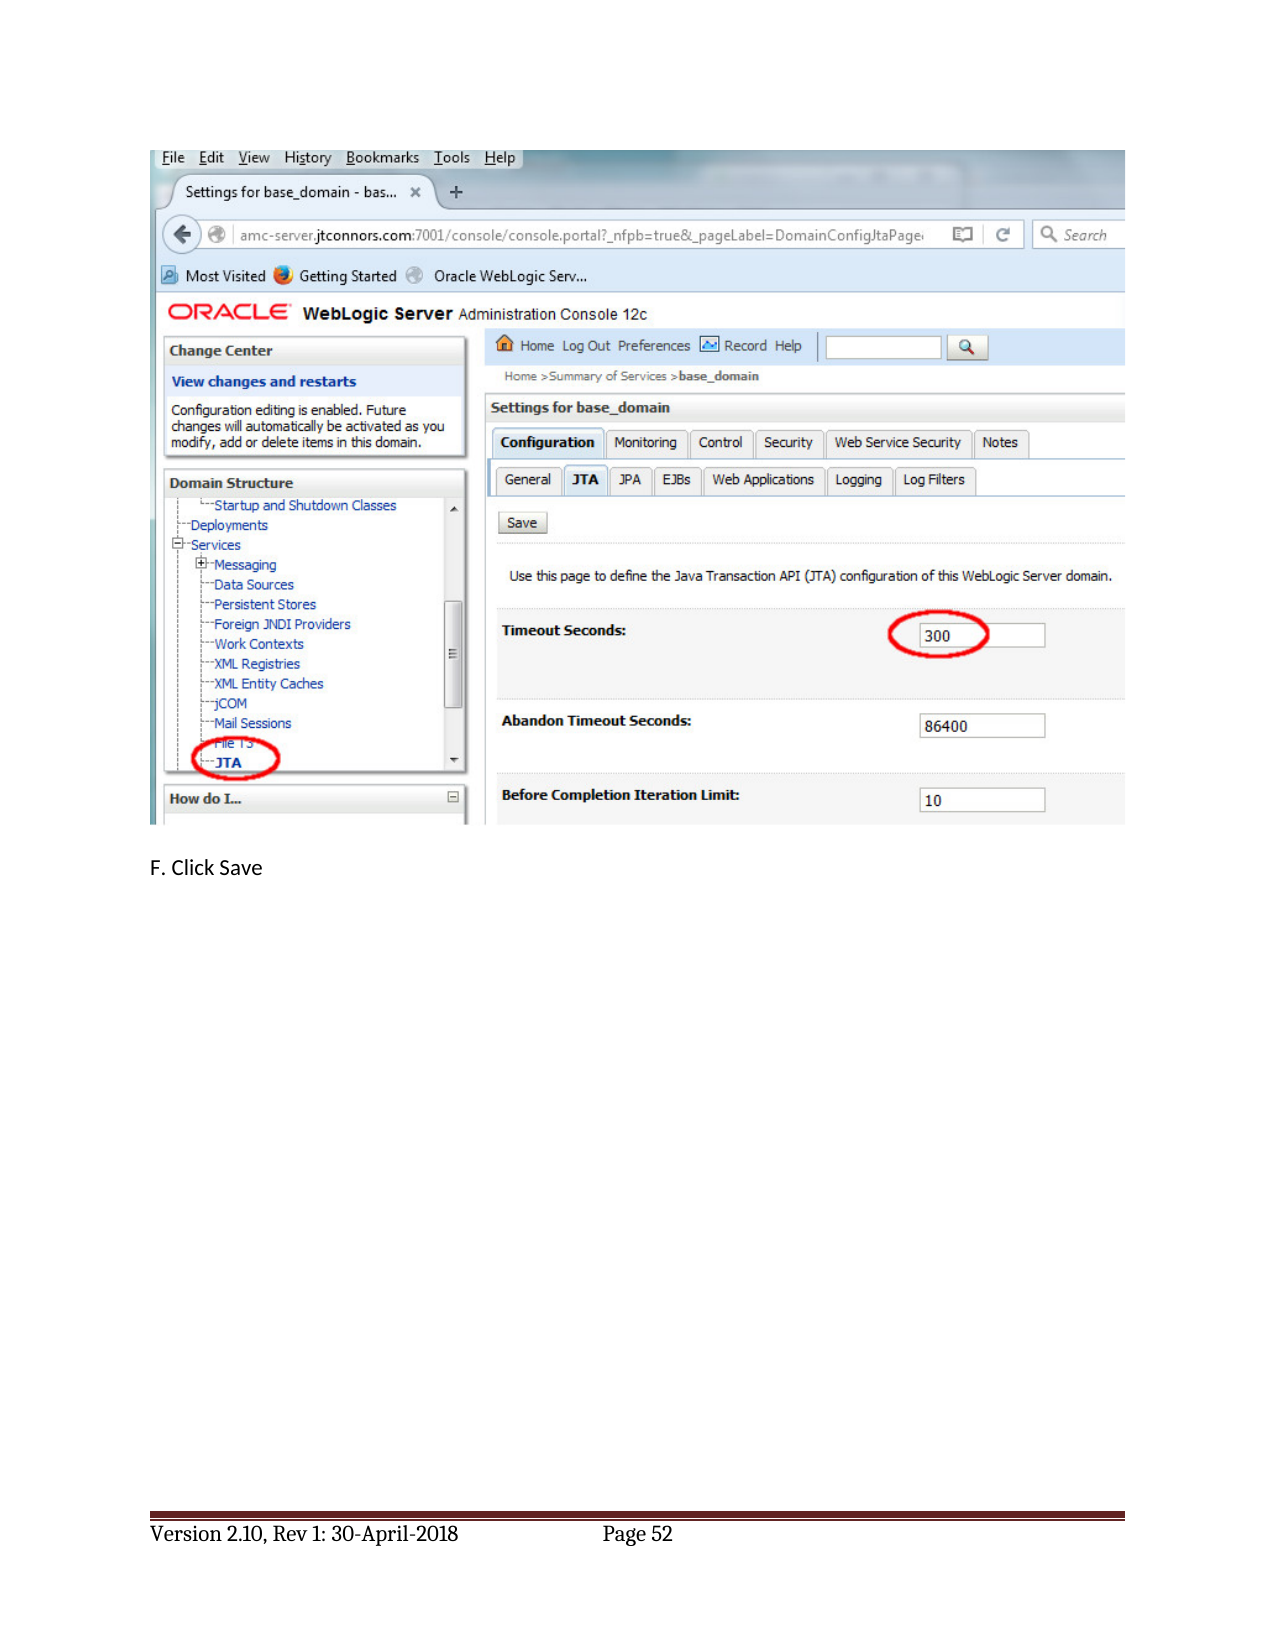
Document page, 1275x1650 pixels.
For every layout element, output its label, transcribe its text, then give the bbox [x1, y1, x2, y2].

text F. Click Save [150, 853, 1125, 881]
picture [150, 150, 1125, 826]
